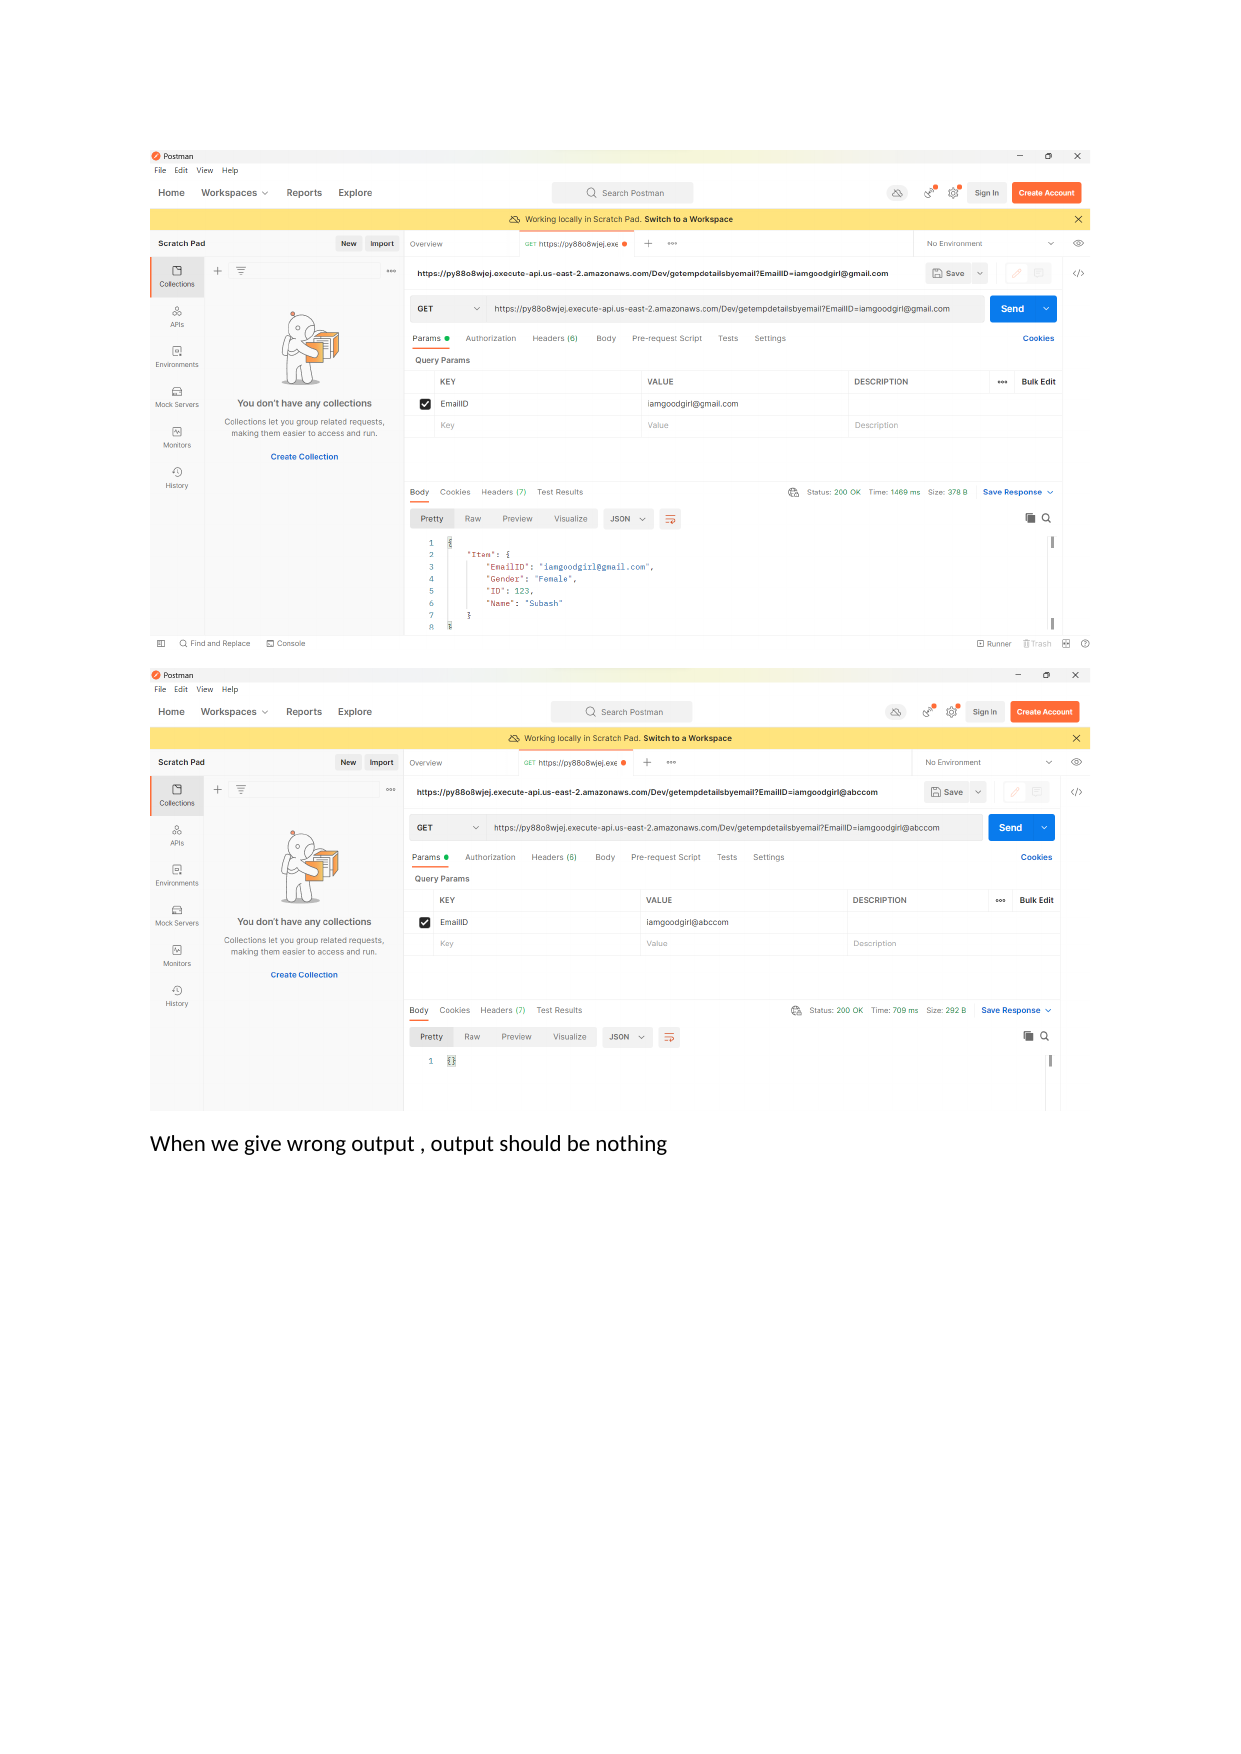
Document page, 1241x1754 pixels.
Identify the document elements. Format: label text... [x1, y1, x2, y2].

picture [150, 668, 1091, 1111]
picture [150, 150, 1091, 650]
text When we give wrong output , output should be nothing [150, 1129, 1090, 1157]
